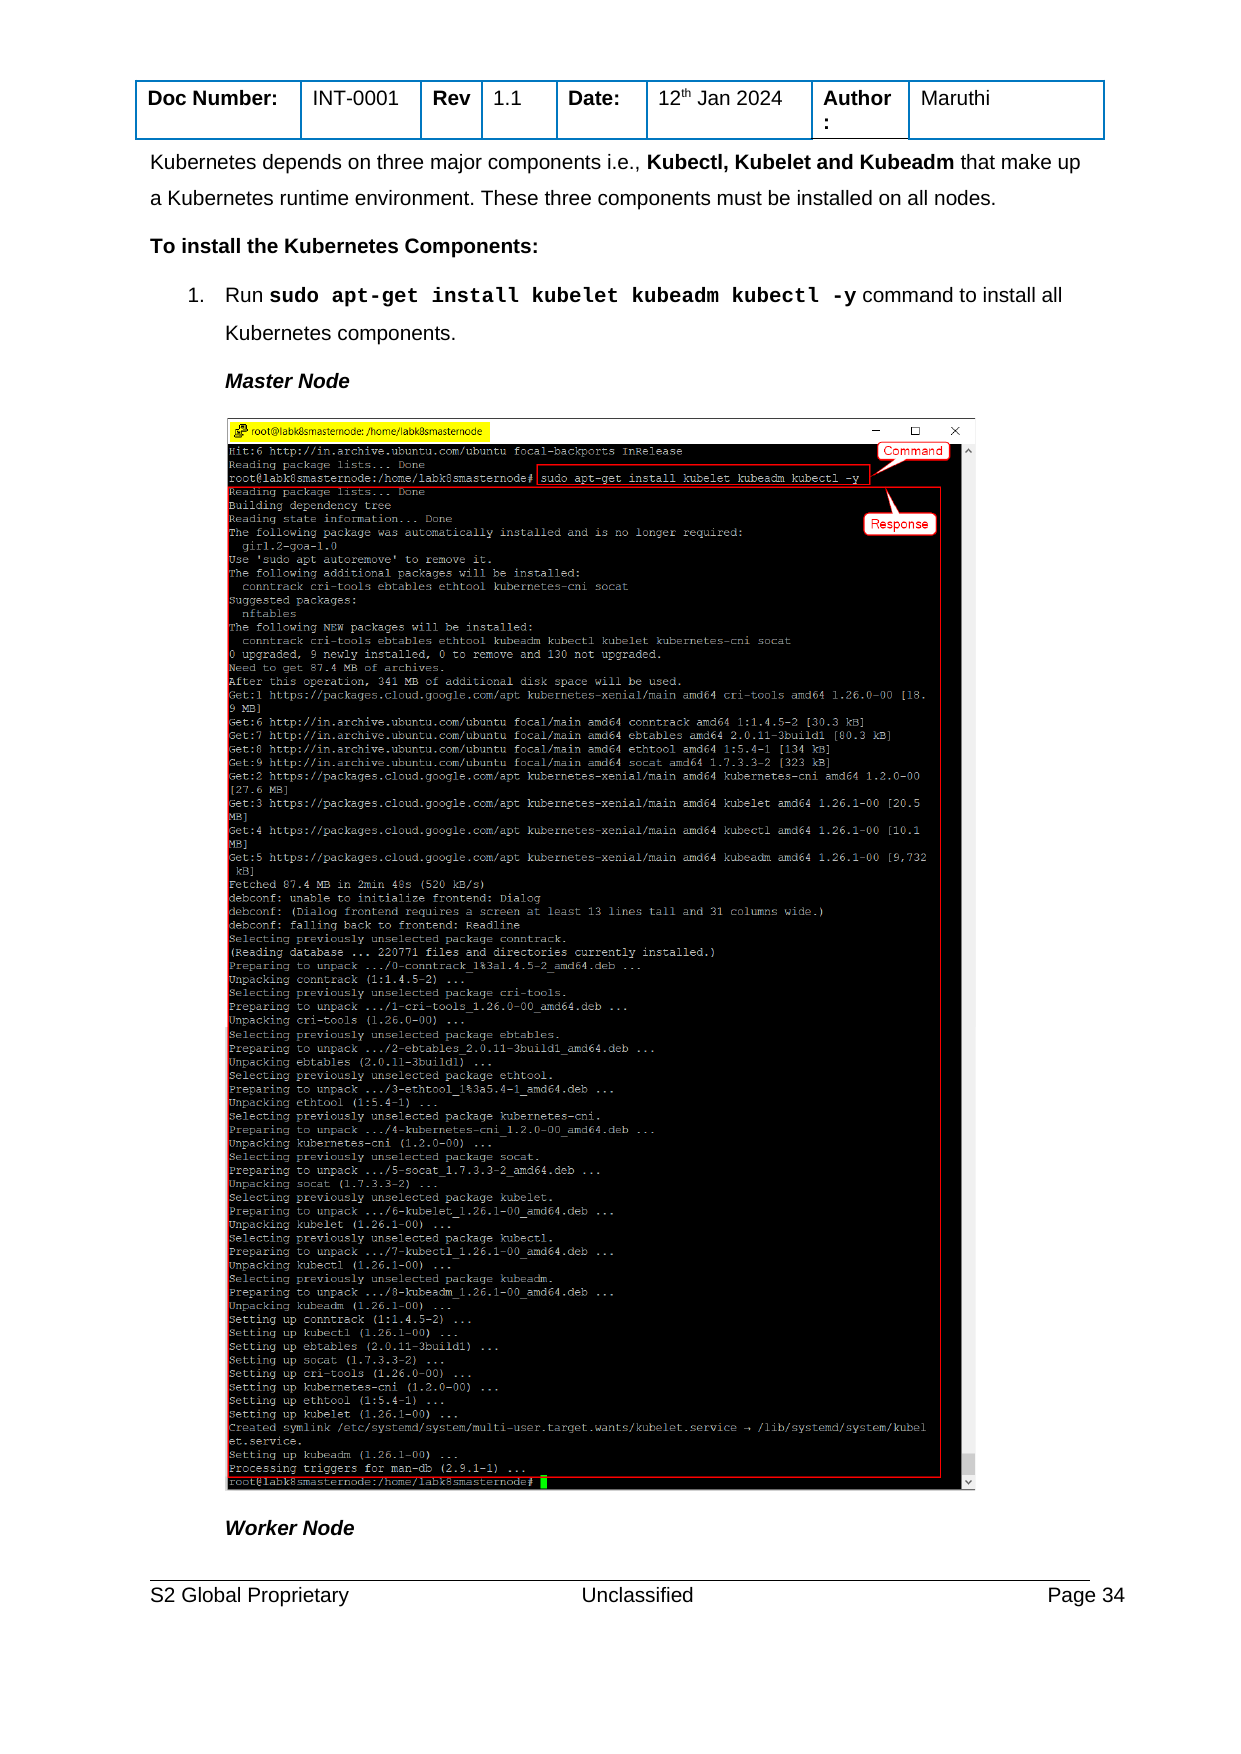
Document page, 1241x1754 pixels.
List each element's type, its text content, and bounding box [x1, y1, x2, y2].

text Worker Node [225, 1516, 1090, 1539]
picture [225, 417, 976, 1491]
text To install the Kubernetes Components: [150, 234, 1090, 258]
list Run sudo apt-get install kubelet kubeadm kubectl -y command to install all Kubernetes components. [187, 283, 1090, 344]
text Kubernetes depends on three major components i.e., Kubectl, Kubelet and Kubeadm that make up a Kubernetes runtime environment. These three components must be installed on all nodes. [150, 150, 1090, 210]
text Master Node [225, 369, 1090, 393]
